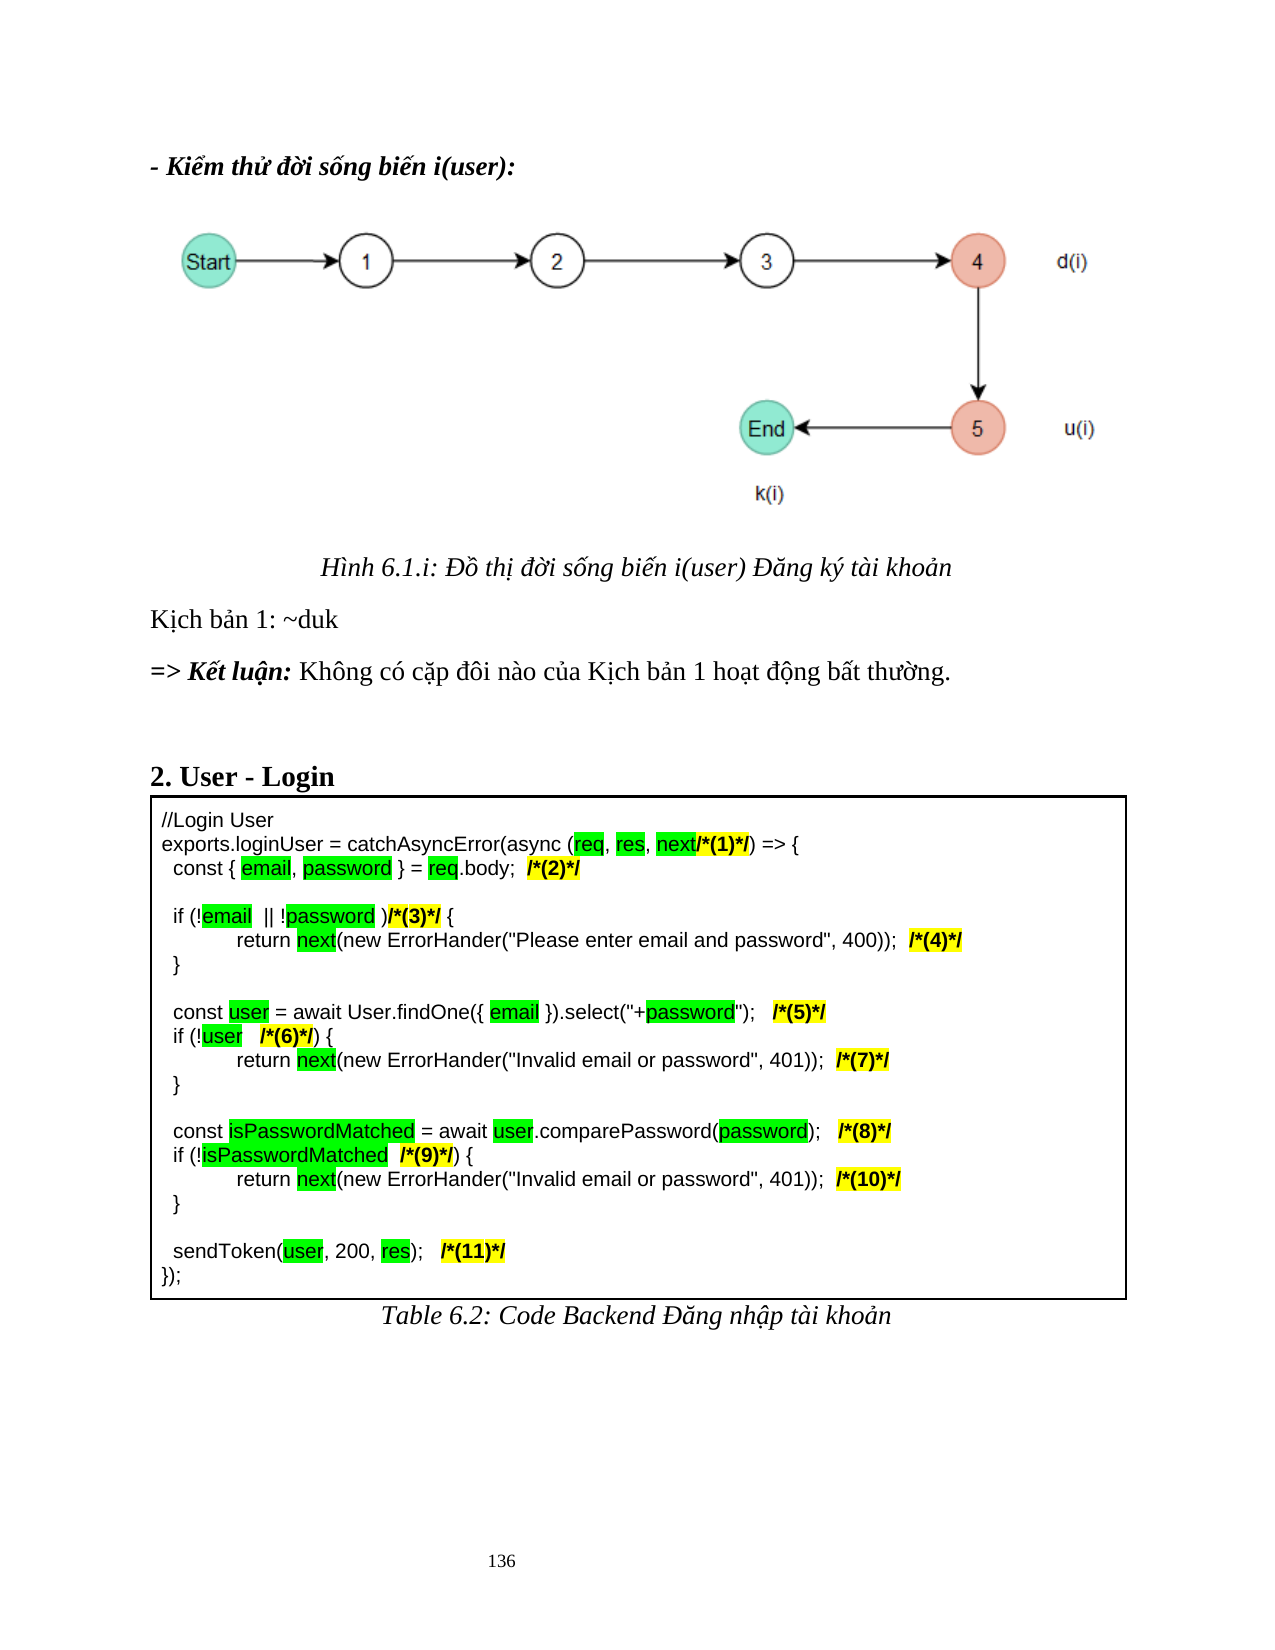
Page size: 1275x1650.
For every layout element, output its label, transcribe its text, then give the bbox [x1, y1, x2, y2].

picture [150, 194, 1125, 531]
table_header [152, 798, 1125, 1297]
text => Kết luận: Không có cặp đôi nào của Kịch bản 1 hoạt động bất thường. [150, 655, 1125, 686]
text Table 6.2: Code Backend Đăng nhập tài khoản [150, 1300, 1125, 1331]
subtitle - Kiểm thử đời sống biến i(user): [150, 150, 1125, 181]
text Hình 6.1.i: Đồ thị đời sống biến i(user) Đăng ký tài khoản [150, 551, 1125, 582]
subtitle 2. User - Login [150, 759, 1125, 793]
text Kịch bản 1: ~duk [150, 603, 1125, 634]
